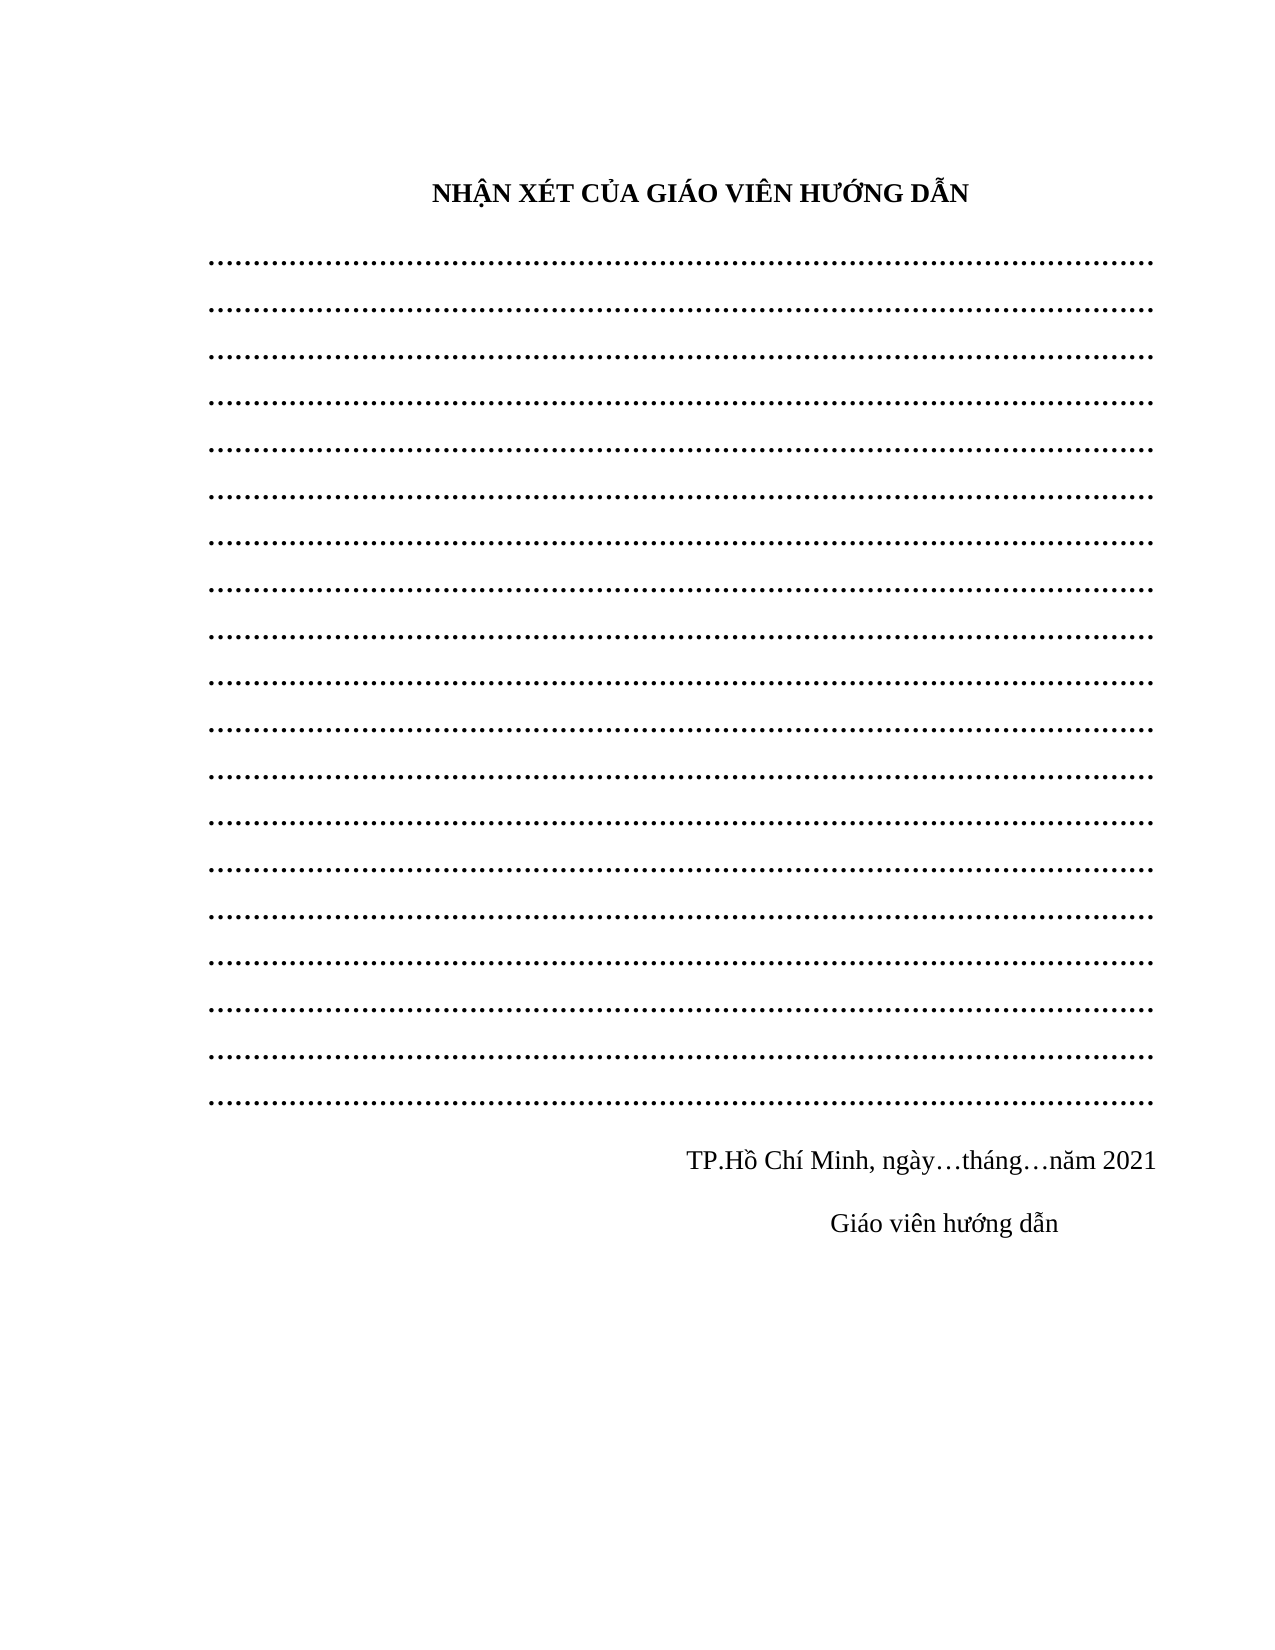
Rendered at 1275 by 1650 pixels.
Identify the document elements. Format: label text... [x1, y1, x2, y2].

text TP.Hồ Chí Minh, ngày…tháng…năm 2021 [207, 1144, 1157, 1175]
text …………………………………………………………………………………………………………………………………………………………………………………………………………………………………………………………………………………………………………………………………………………………………………………………………………………………………………………………………………………………………………………………………………………………………………………………………………………………………………………………………………………………………………………………………………………………………………………………………………………………………………………………………………………………………………………………………………………………………………………………………………………………………………………………………………………………………………………………………………………………………………………………………………………………………………………………………………………………………………………………………………………………………………………………………………………………………………………………………………………………………………………………………………………………………………………………………………………………………………………………………………………………………………………………………………………………………………………………………………………………………………… [207, 241, 1157, 1112]
text NHẬN XÉT CỦA GIÁO VIÊN HƯỚNG DẪN [357, 177, 1157, 208]
text Giáo viên hướng dẫn [657, 1207, 1157, 1238]
